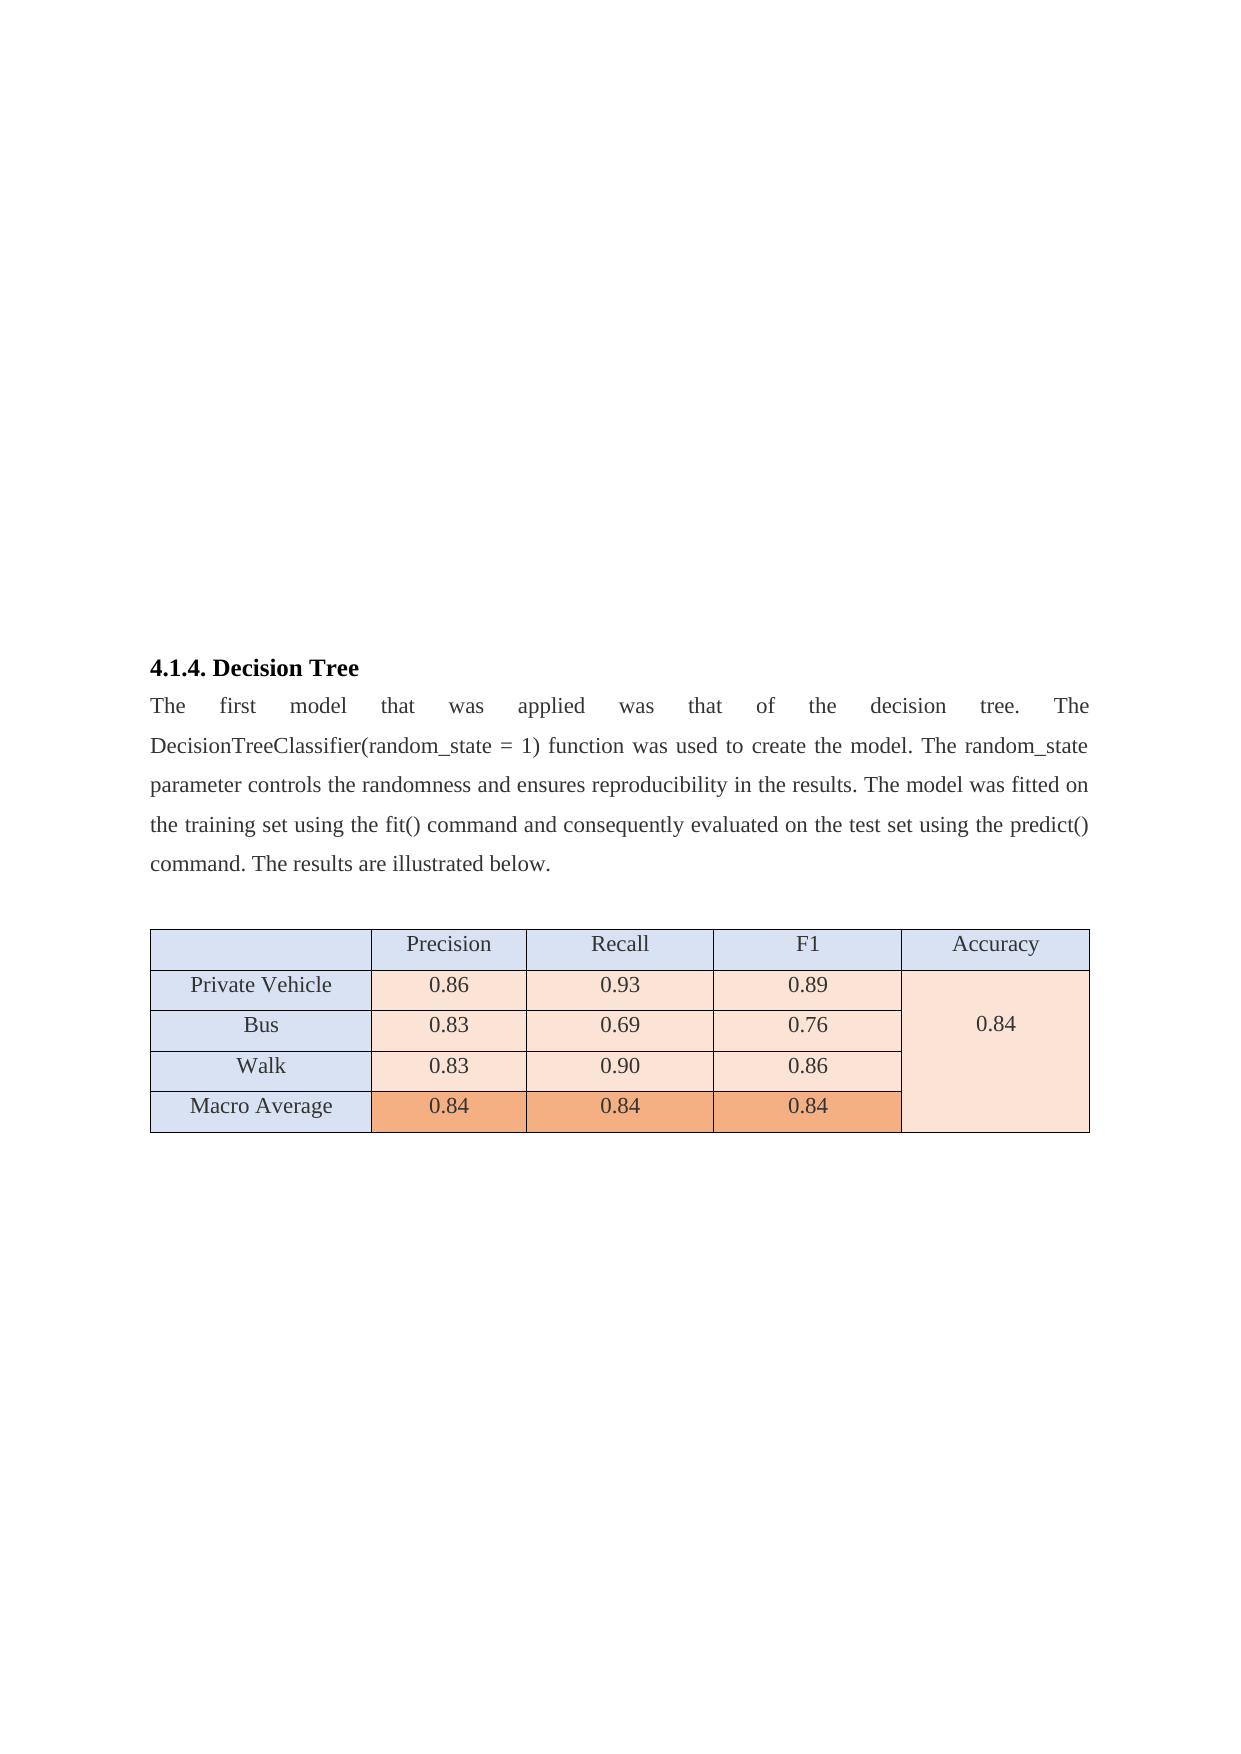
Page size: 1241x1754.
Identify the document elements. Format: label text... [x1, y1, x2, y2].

table_cell 0.83 [372, 1011, 526, 1051]
table_cell 0.76 [714, 1011, 901, 1051]
table_header F1 [714, 930, 901, 970]
table_cell 0.86 [372, 971, 526, 1010]
table_cell Macro Average [151, 1092, 371, 1132]
text The first model that was applied was that of the decision tree. The DecisionTreeClassifier(random_state = 1) function was used to create the model. The random_state parameter controls the randomness and ensures reproducibility in the results. The model was fitted on the training set using the fit() command and consequently evaluated on the test set using the predict() command. The results are illustrated below. [150, 692, 1090, 877]
table_cell 0.89 [714, 971, 901, 1010]
table_cell 0.84 [902, 971, 1089, 1132]
table_header [151, 930, 371, 970]
table_cell 0.84 [527, 1092, 713, 1132]
table_cell Bus [151, 1011, 371, 1051]
table_header Precision [372, 930, 526, 970]
table_cell 0.93 [527, 971, 713, 1010]
table_cell 0.84 [372, 1092, 526, 1132]
table_header Accuracy [902, 930, 1089, 970]
table_cell 0.84 [714, 1092, 901, 1132]
table_cell Private Vehicle [151, 971, 371, 1010]
subtitle 4.1.4. Decision Tree [150, 653, 1090, 682]
table_cell Walk [151, 1052, 371, 1091]
table_cell 0.90 [527, 1052, 713, 1091]
table_header Recall [527, 930, 713, 970]
table_cell 0.69 [527, 1011, 713, 1051]
table_cell 0.86 [714, 1052, 901, 1091]
table_cell 0.83 [372, 1052, 526, 1091]
